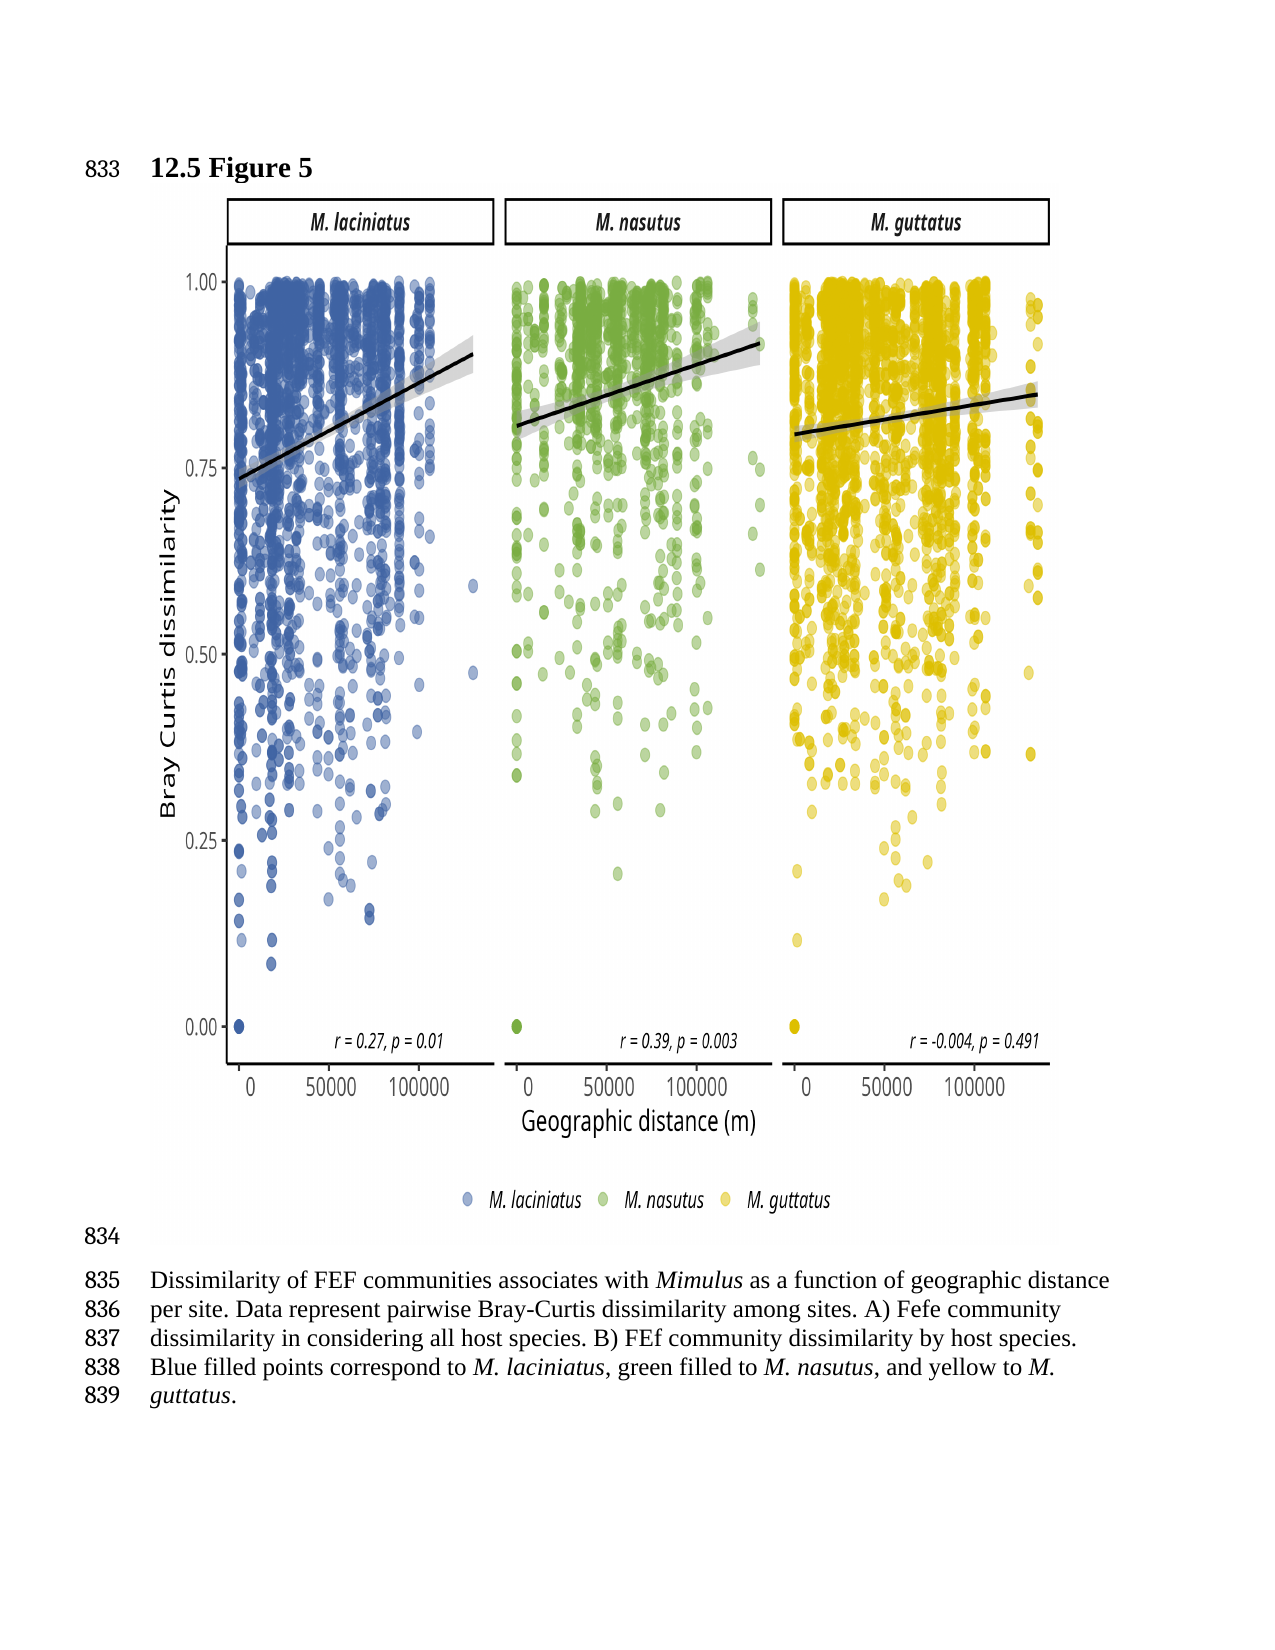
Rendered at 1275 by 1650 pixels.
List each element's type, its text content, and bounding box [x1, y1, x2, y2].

picture [150, 183, 1060, 1245]
text Dissimilarity of FEF communities associates with Mimulus as a function of geographic distance per site. Data represent pairwise Bray-Curtis dissimilarity among sites. A) Fefe community dissimilarity in considering all host species. B) FEf community dissimilarity by host species. Blue filled points correspond to M. laciniatus, green filled to M. nasutus, and yellow to M. guttatus. [150, 1265, 1125, 1409]
subtitle 12.5 Figure 5 [150, 150, 1125, 183]
